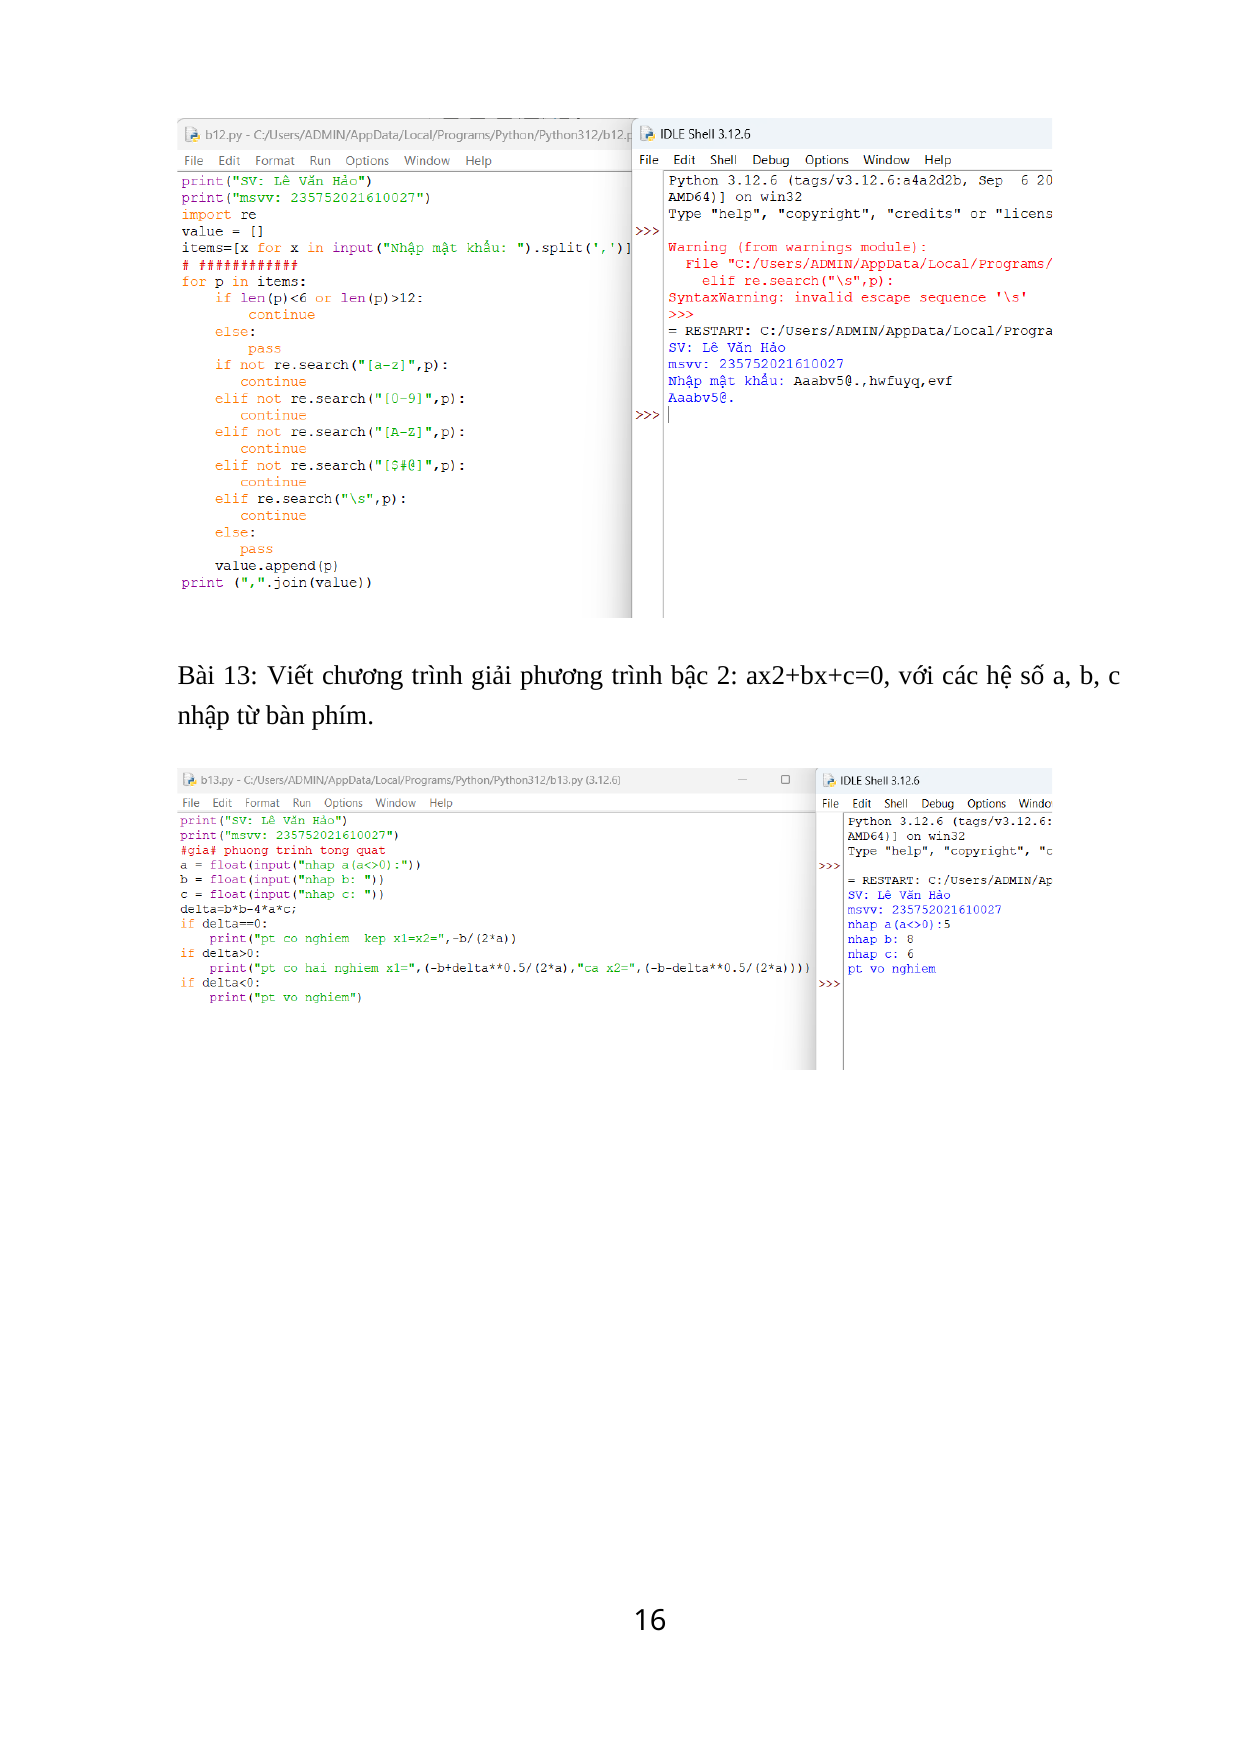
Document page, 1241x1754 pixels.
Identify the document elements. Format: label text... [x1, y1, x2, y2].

picture [177, 118, 1053, 618]
text Bài 13: Viết chương trình giải phương trình bậc 2: ax2+bx+c=0, với các hệ số a, b, c nhập từ bàn phím. [177, 659, 1122, 730]
picture [177, 768, 1053, 1070]
